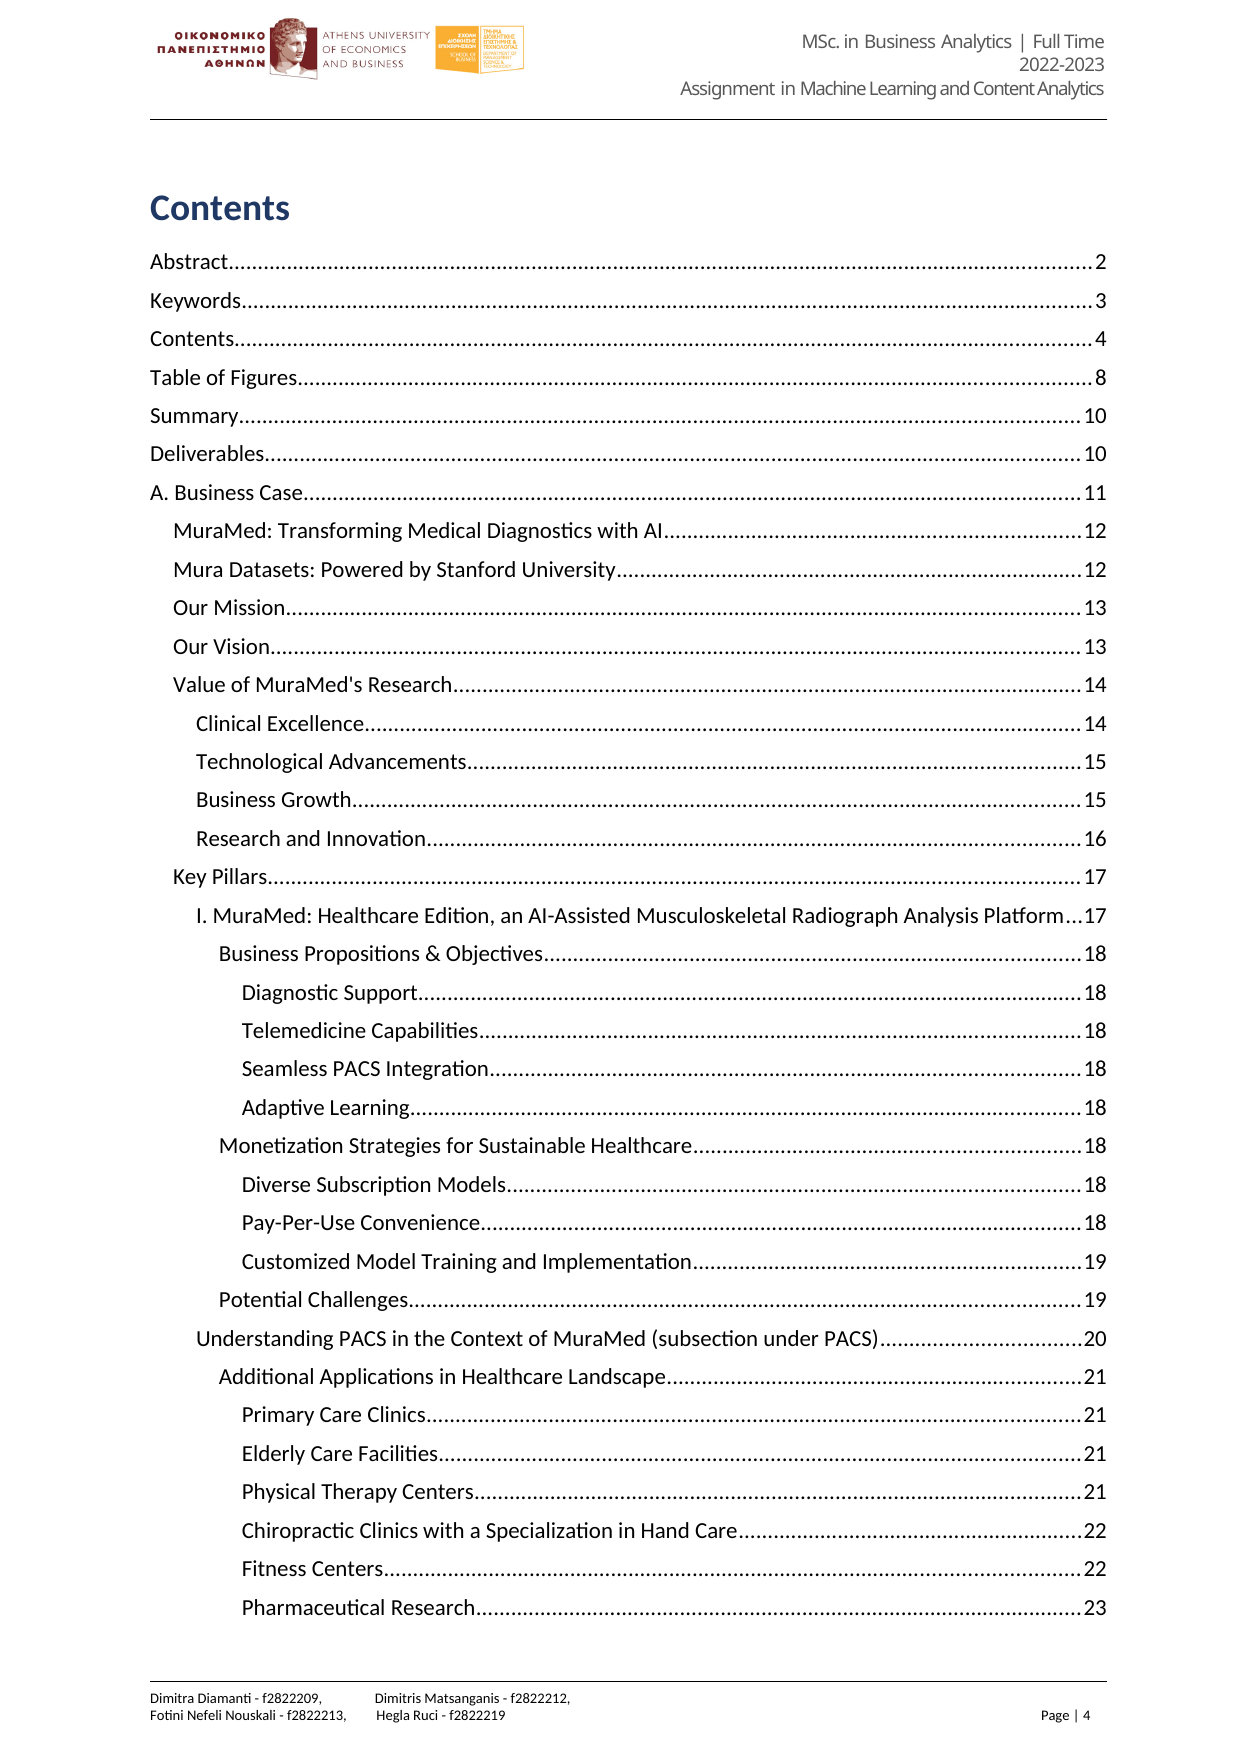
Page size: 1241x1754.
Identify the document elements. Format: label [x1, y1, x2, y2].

picture [151, 17, 526, 82]
